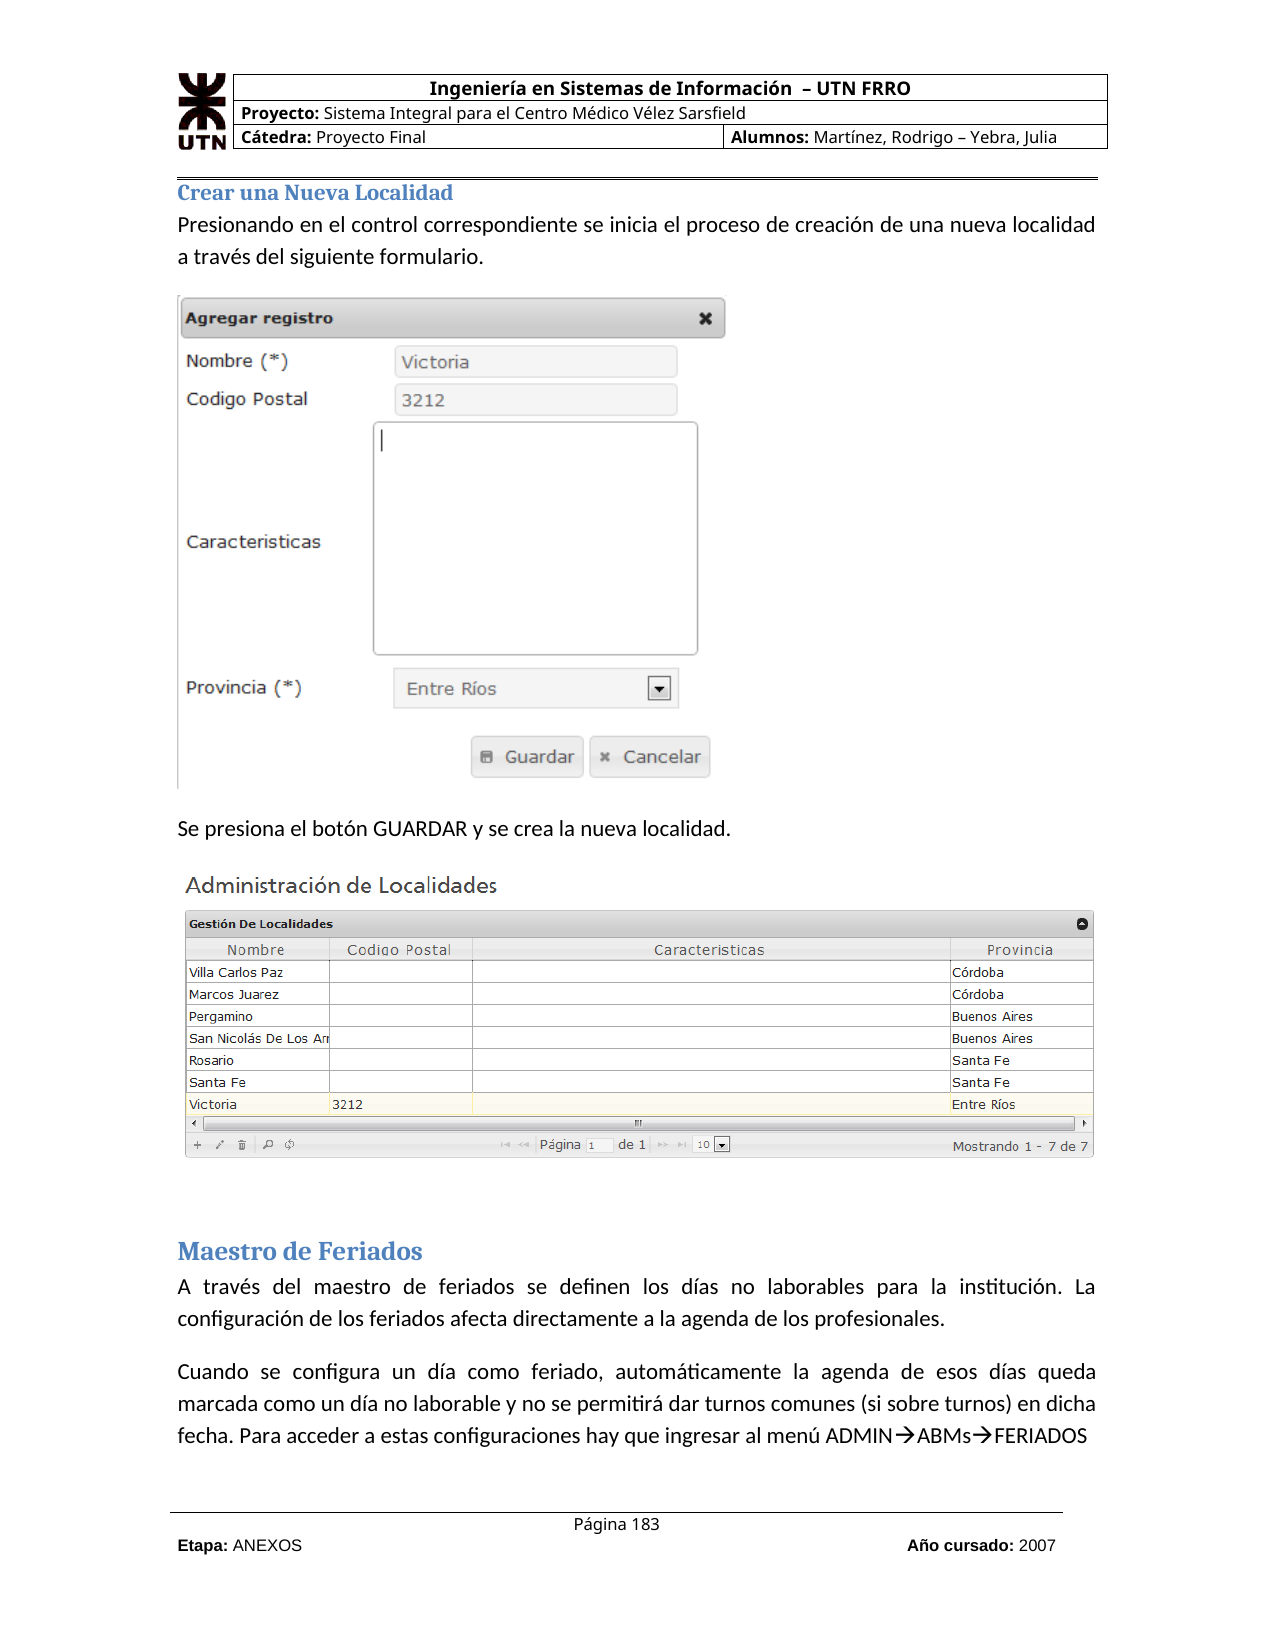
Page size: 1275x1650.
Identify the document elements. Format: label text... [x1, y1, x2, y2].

text Se presiona el botón GUARDAR y se crea la nueva localidad. [177, 814, 1098, 842]
subtitle Crear una Nueva Localidad [177, 180, 1098, 206]
picture [177, 867, 1098, 1158]
text Cuando se configura un día como feriado, automáticamente la agenda de esos días queda marcada como un día no laborable y no se permitirá dar turnos comunes (si sobre turnos) en dicha fecha. Para acceder a estas configuraciones hay que ingresar al menú ADMINABMsFERIADOS [177, 1357, 1098, 1449]
picture [177, 73, 226, 150]
subtitle Maestro de Feriados [177, 1236, 1098, 1267]
text A través del maestro de feriados se definen los días no laborables para la institución. La configuración de los feriados afecta directamente a la agenda de los profesionales. [177, 1272, 1098, 1332]
text Presionando en el control correspondiente se inicia el proceso de creación de una nueva localidad a través del siguiente formulario. [177, 210, 1098, 270]
picture [177, 295, 727, 789]
